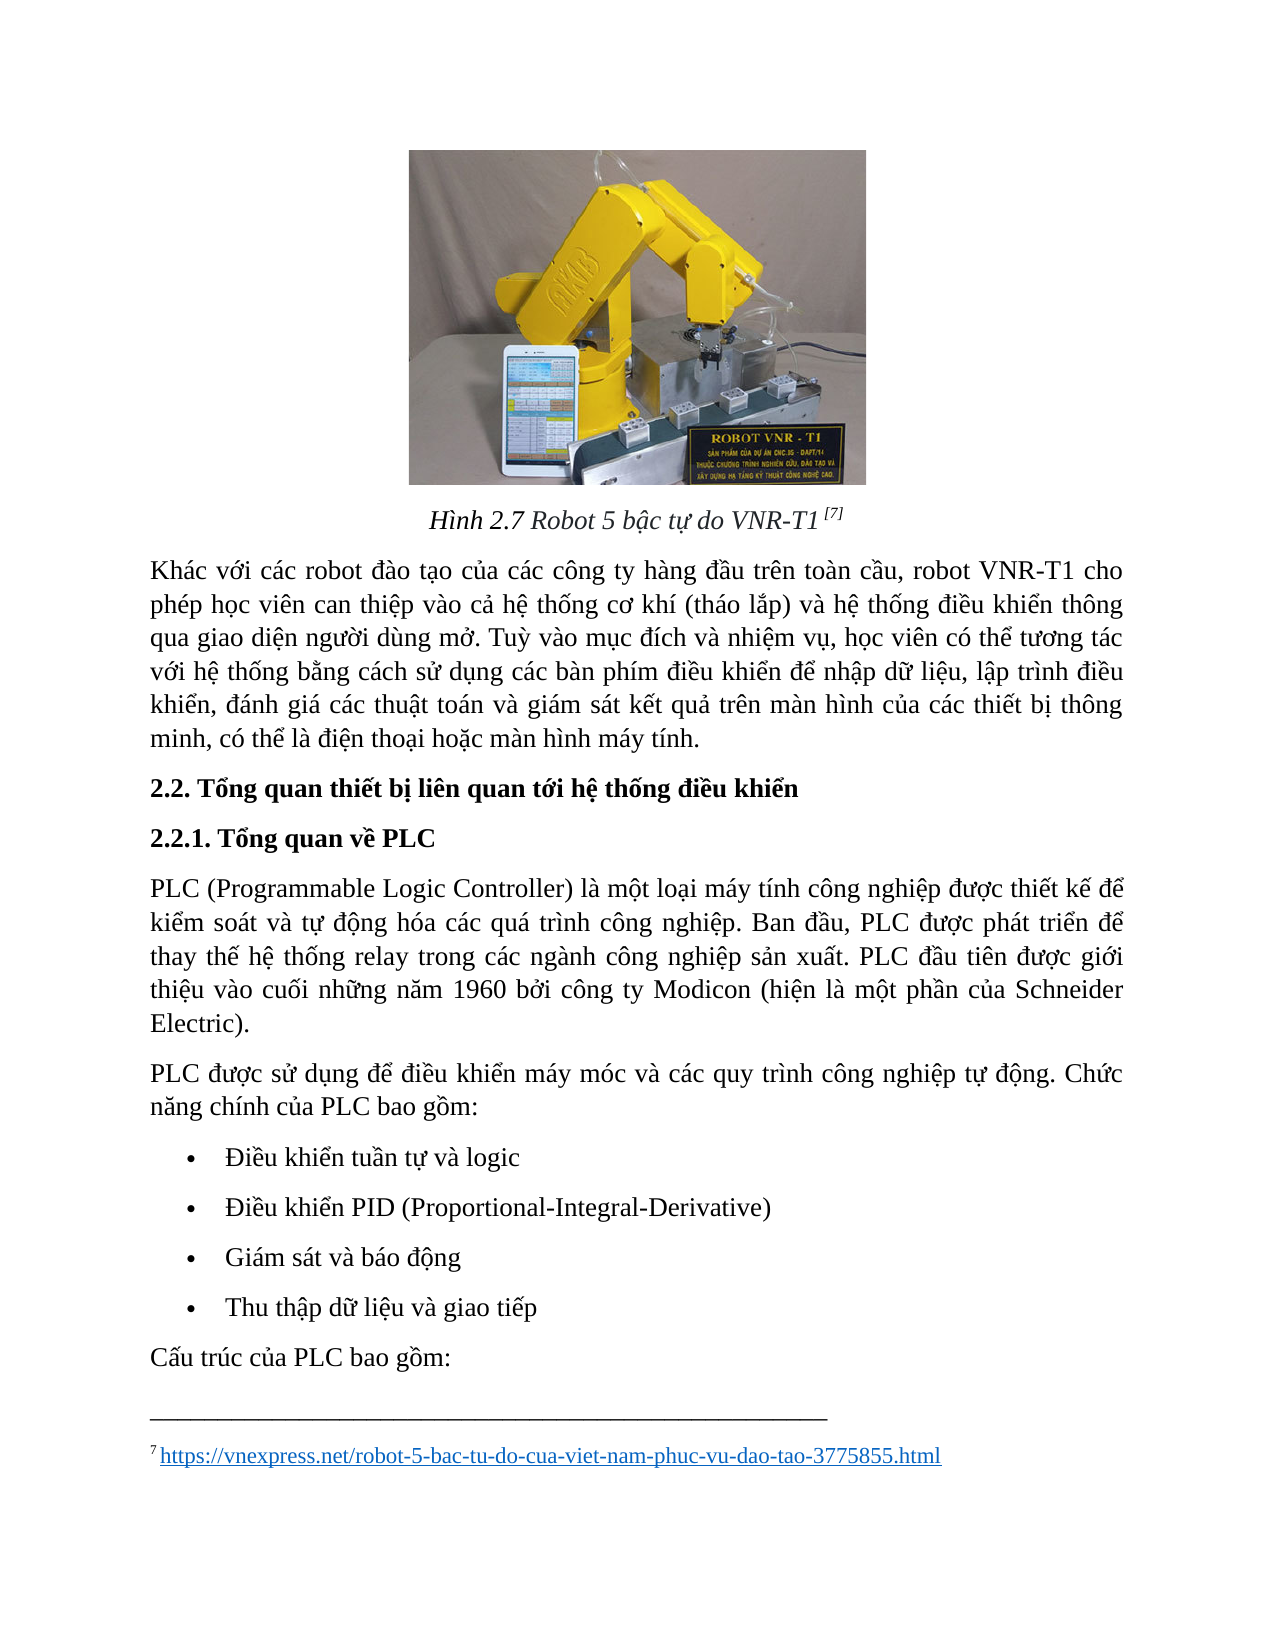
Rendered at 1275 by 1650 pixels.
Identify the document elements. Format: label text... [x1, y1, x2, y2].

text 2.2. Tổng quan thiết bị liên quan tới hệ thống điều khiển [150, 772, 1125, 803]
list Thu thập dữ liệu và giao tiếp [187, 1291, 1125, 1322]
list Điều khiển PID (Proportional-Integral-Derivative) [187, 1191, 1125, 1222]
text 7 https://vnexpress.net/robot-5-bac-tu-do-cua-viet-nam-phuc-vu-dao-tao-3775855.html [150, 1442, 1125, 1468]
text Hình 2.7 Robot 5 bậc tự do VNR-T1 [7] [150, 504, 530, 535]
picture [408, 150, 867, 485]
text Hình 2.7 Robot 5 bậc tự do VNR-T1 [7] [820, 504, 1125, 535]
text PLC (Programmable Logic Controller) là một loại máy tính công nghiệp được thiết kế để kiểm soát và tự động hóa các quá trình công nghiệp. Ban đầu, PLC được phát triển để thay thế hệ thống relay trong các ngành công nghiệp sản xuất. PLC đầu tiên được giới thiệu vào cuối những năm 1960 bởi công ty Modicon (hiện là một phần của Schneider Electric). [150, 872, 1125, 1038]
text PLC được sử dụng để điều khiển máy móc và các quy trình công nghiệp tự động. Chức năng chính của PLC bao gồm: [150, 1057, 1125, 1122]
text __________________________________________________ [150, 1392, 1125, 1423]
text 2.2.1. Tổng quan về PLC [150, 822, 1125, 853]
list Giám sát và báo động [187, 1241, 1125, 1272]
text Cấu trúc của PLC bao gồm: [150, 1341, 1125, 1373]
text Khác với các robot đào tạo của các công ty hàng đầu trên toàn cầu, robot VNR-T1 cho phép học viên can thiệp vào cả hệ thống cơ khí (tháo lắp) và hệ thống điều khiển thông qua giao diện người dùng mở. Tuỳ vào mục đích và nhiệm vụ, học viên có thể tương tác với hệ thống bằng cách sử dụng các bàn phím điều khiển để nhập dữ liệu, lập trình điều khiển, đánh giá các thuật toán và giám sát kết quả trên màn hình của các thiết bị thông minh, có thể là điện thoại hoặc màn hình máy tính. [150, 554, 1125, 753]
list Điều khiển tuần tự và logic [187, 1141, 1125, 1172]
